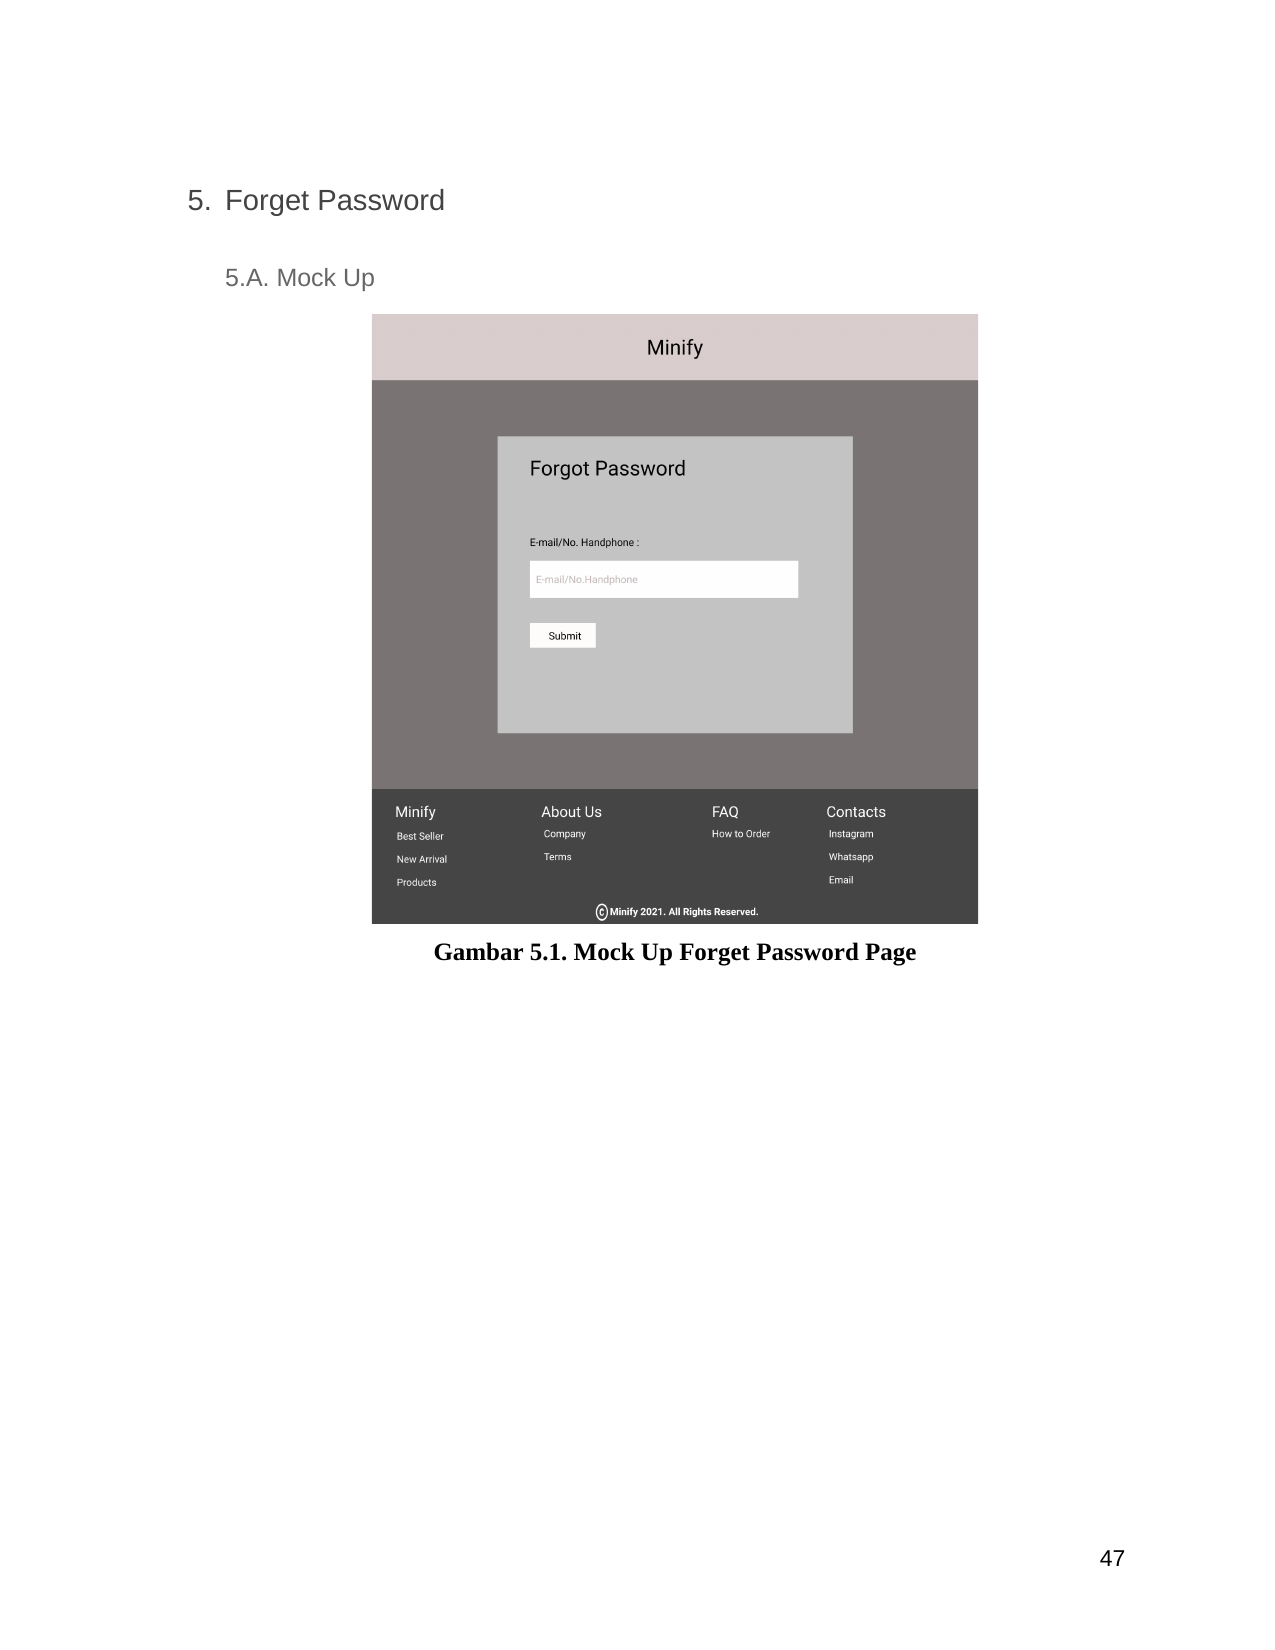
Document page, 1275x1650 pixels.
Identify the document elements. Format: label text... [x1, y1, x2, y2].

subtitle 5.A. Mock Up [225, 263, 1125, 292]
text Gambar 5.1. Mock Up Forget Password Page [225, 937, 1125, 965]
subtitle Forget Password [187, 183, 1125, 217]
picture [371, 314, 979, 924]
